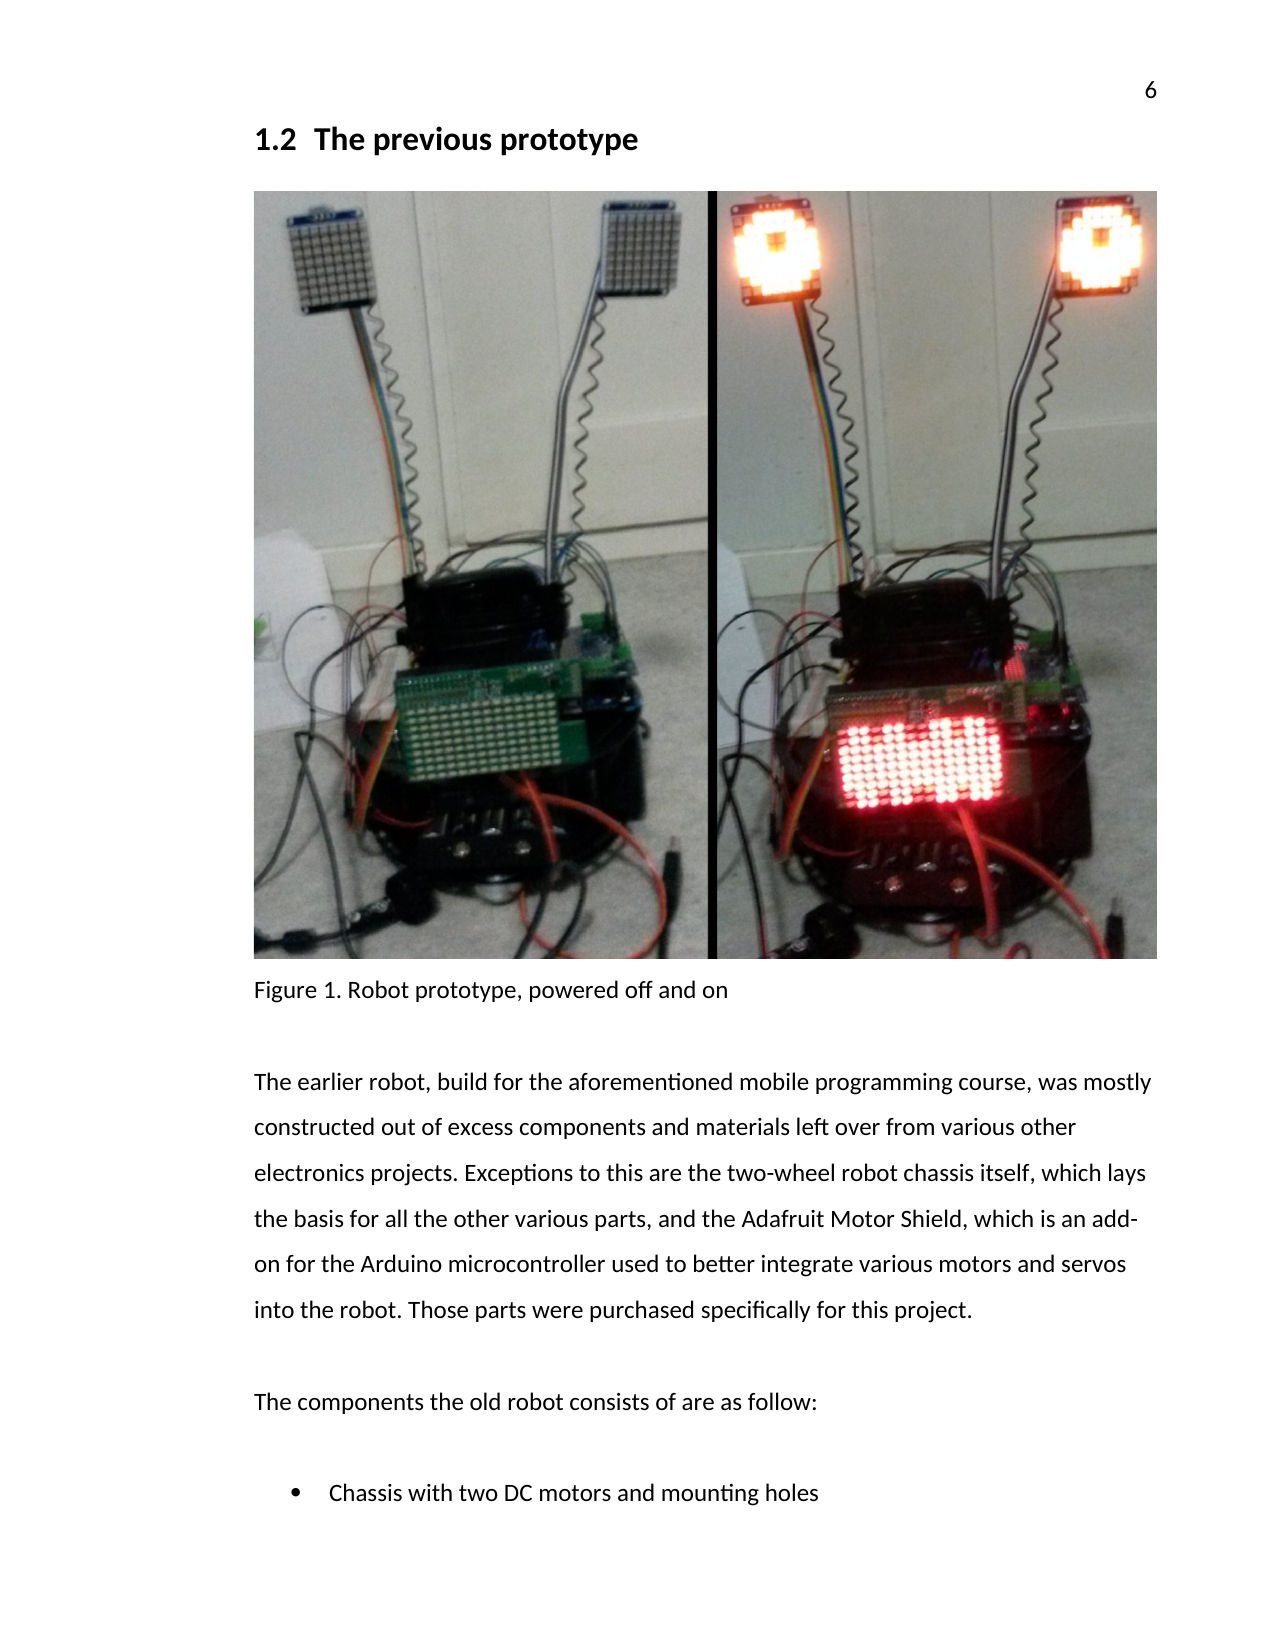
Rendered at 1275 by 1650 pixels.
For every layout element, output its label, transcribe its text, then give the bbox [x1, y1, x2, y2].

subtitle The previous prototype [254, 118, 1157, 159]
list Chassis with two DC motors and mounting holes [291, 1477, 1157, 1508]
text The earlier robot, build for the aforementioned mobile programming course, was mostly constructed out of excess components and materials left over from various other electronics projects. Exceptions to this are the two-wheel robot chassis itself, which lays the basis for all the other various parts, and the Adafruit Motor Shield, which is an add-on for the Arduino microcontroller used to better integrate various motors and servos into the robot. Those parts were purchased specifically for this project. [254, 1066, 1157, 1325]
text The components the old robot consists of are as follow: [254, 1386, 1157, 1416]
picture [253, 191, 1157, 959]
text Figure 1. Robot prototype, powered off and on [254, 974, 1157, 1005]
